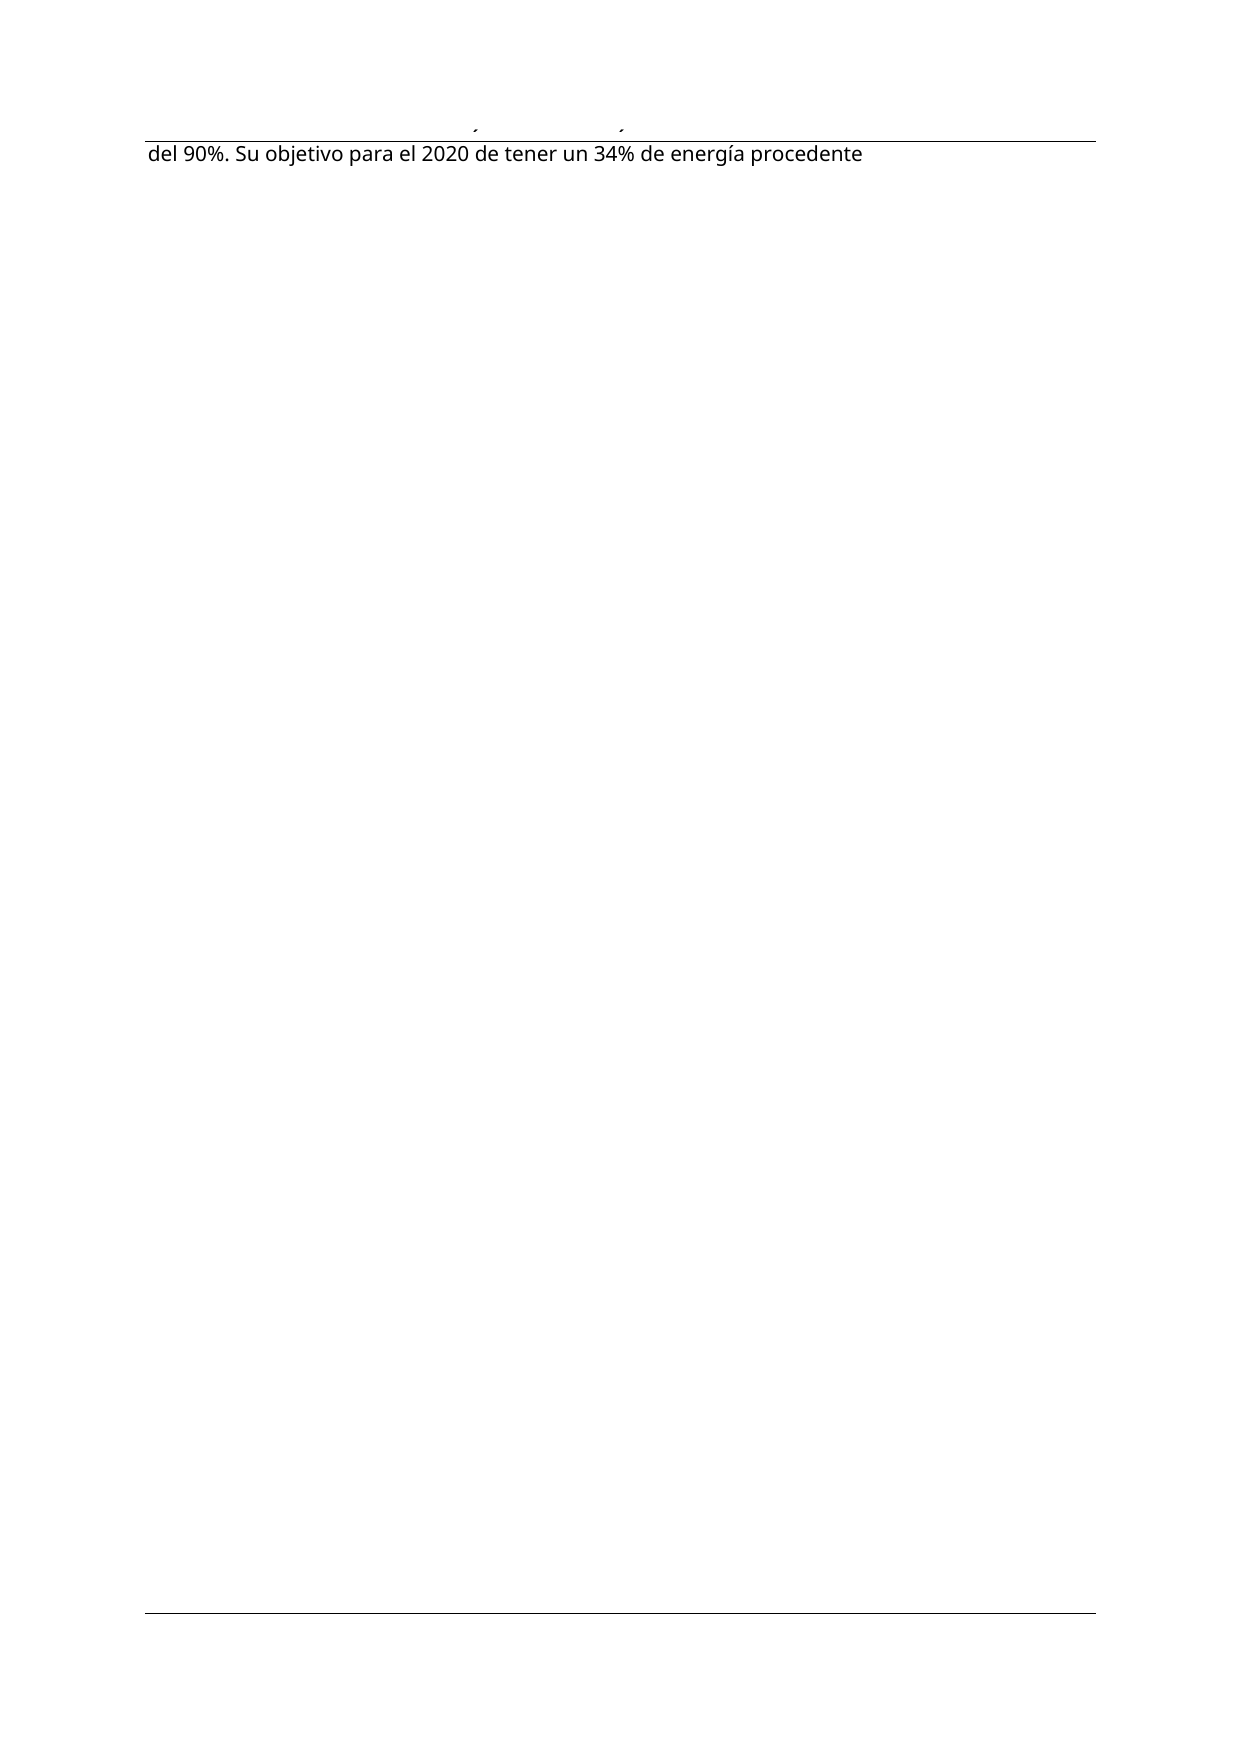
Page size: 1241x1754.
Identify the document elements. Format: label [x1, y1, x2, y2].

text [148, 139, 1093, 168]
